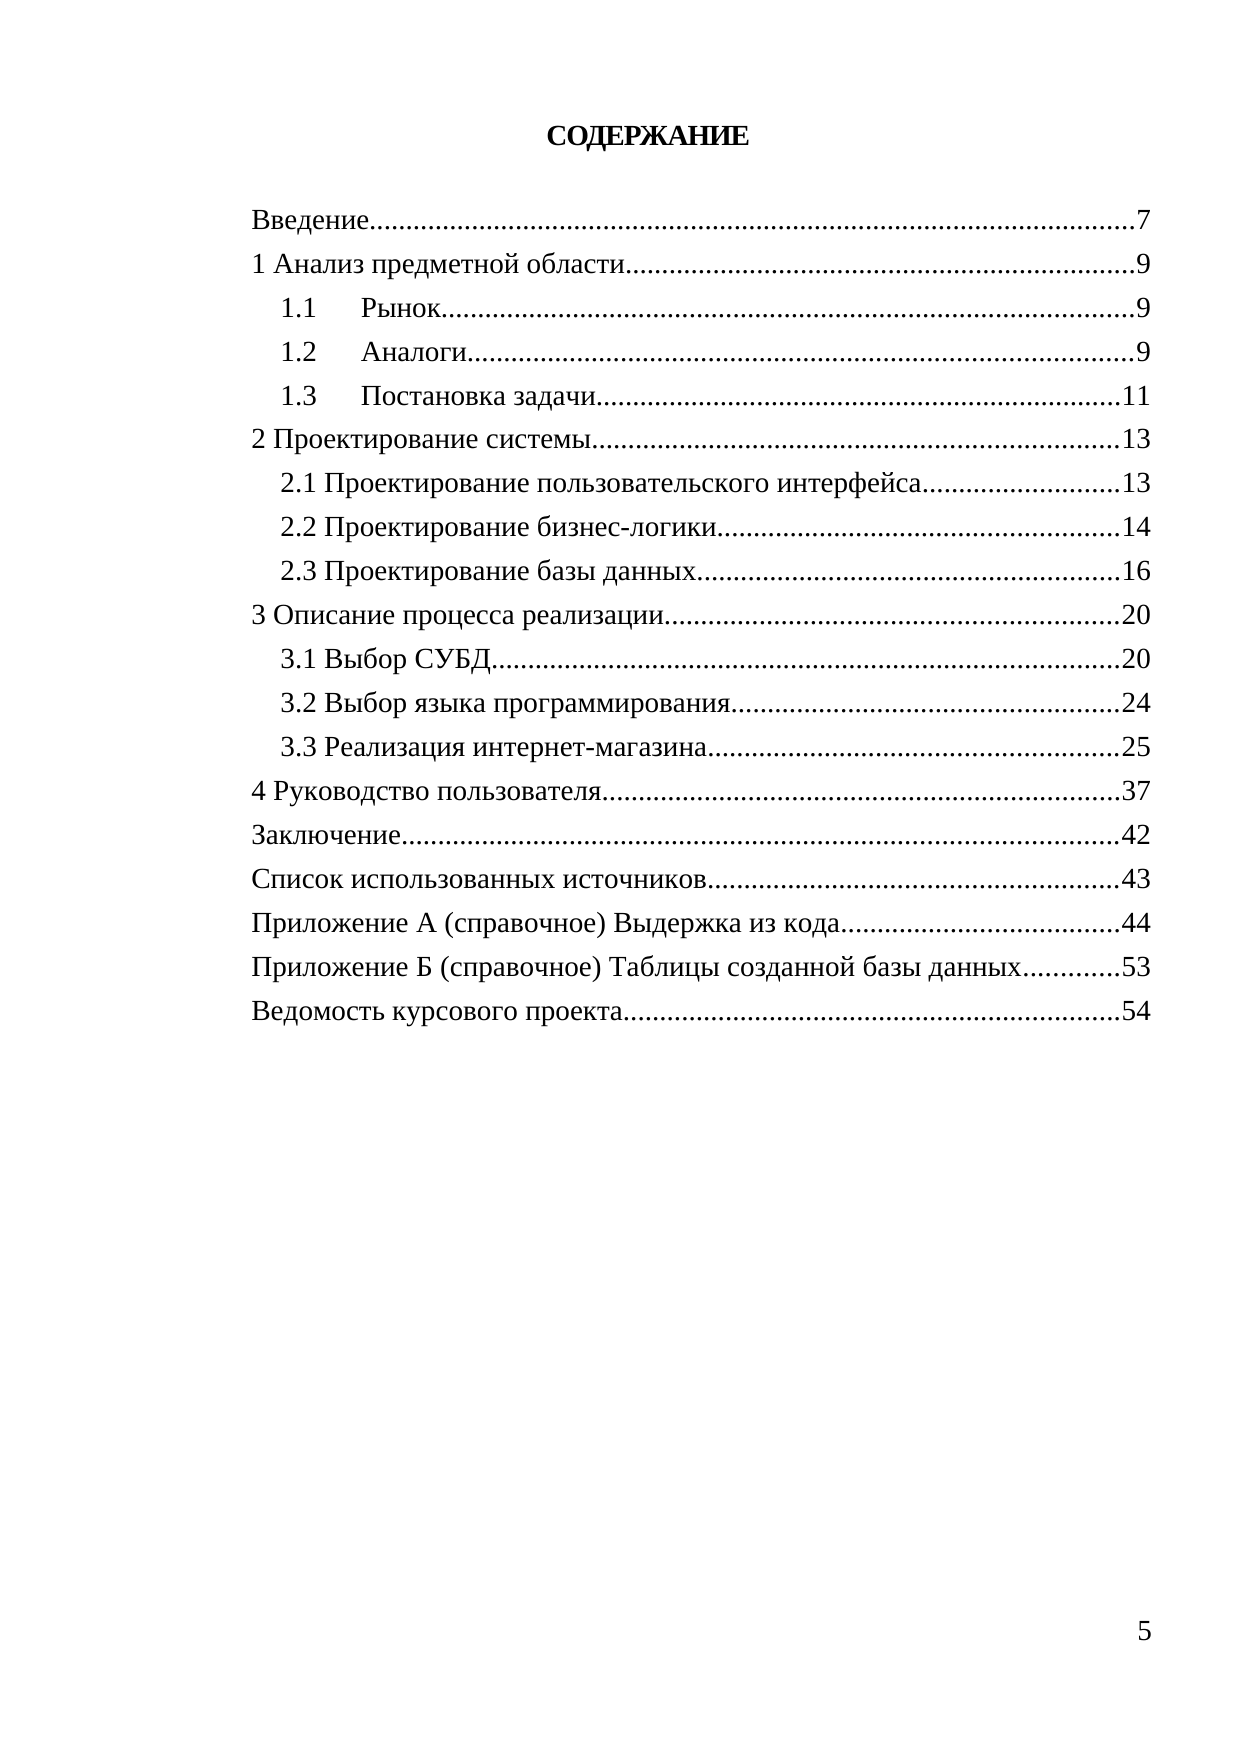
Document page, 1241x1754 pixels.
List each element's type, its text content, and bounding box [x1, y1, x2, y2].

text 3 Описание процесса реализации 20 [177, 597, 1152, 631]
text 1.3 Постановка задачи 11 [206, 378, 1152, 411]
text 3.3 Реализация интернет-магазина 25 [206, 729, 1152, 763]
text Заключение 42 [177, 817, 1152, 851]
title содержание [472, 118, 1152, 152]
text 2.3 Проектирование базы данных 16 [206, 553, 1152, 587]
text 2.2 Проектирование бизнес-логики 14 [206, 509, 1152, 543]
text 3.1 Выбор СУБД 20 [206, 641, 1152, 675]
text Приложение Б (справочное) Таблицы созданной базы данных 53 [177, 949, 1152, 983]
text 3.2 Выбор языка программирования 24 [206, 685, 1152, 719]
text Введение 7 [177, 202, 1152, 235]
text 2.1 Проектирование пользовательского интерфейса 13 [206, 466, 1152, 499]
text 4 Руководство пользователя 37 [177, 773, 1152, 807]
text Список использованных источников 43 [177, 861, 1152, 895]
text Приложение А (справочное) Выдержка из кода 44 [177, 905, 1152, 939]
text 1 Анализ предметной области 9 [177, 246, 1152, 279]
text 1.2 Аналоги 9 [206, 334, 1152, 367]
text Ведомость курсового проекта 54 [177, 993, 1152, 1027]
text 1.1 Рынок 9 [206, 290, 1152, 323]
text 2 Проектирование системы 13 [177, 422, 1152, 455]
